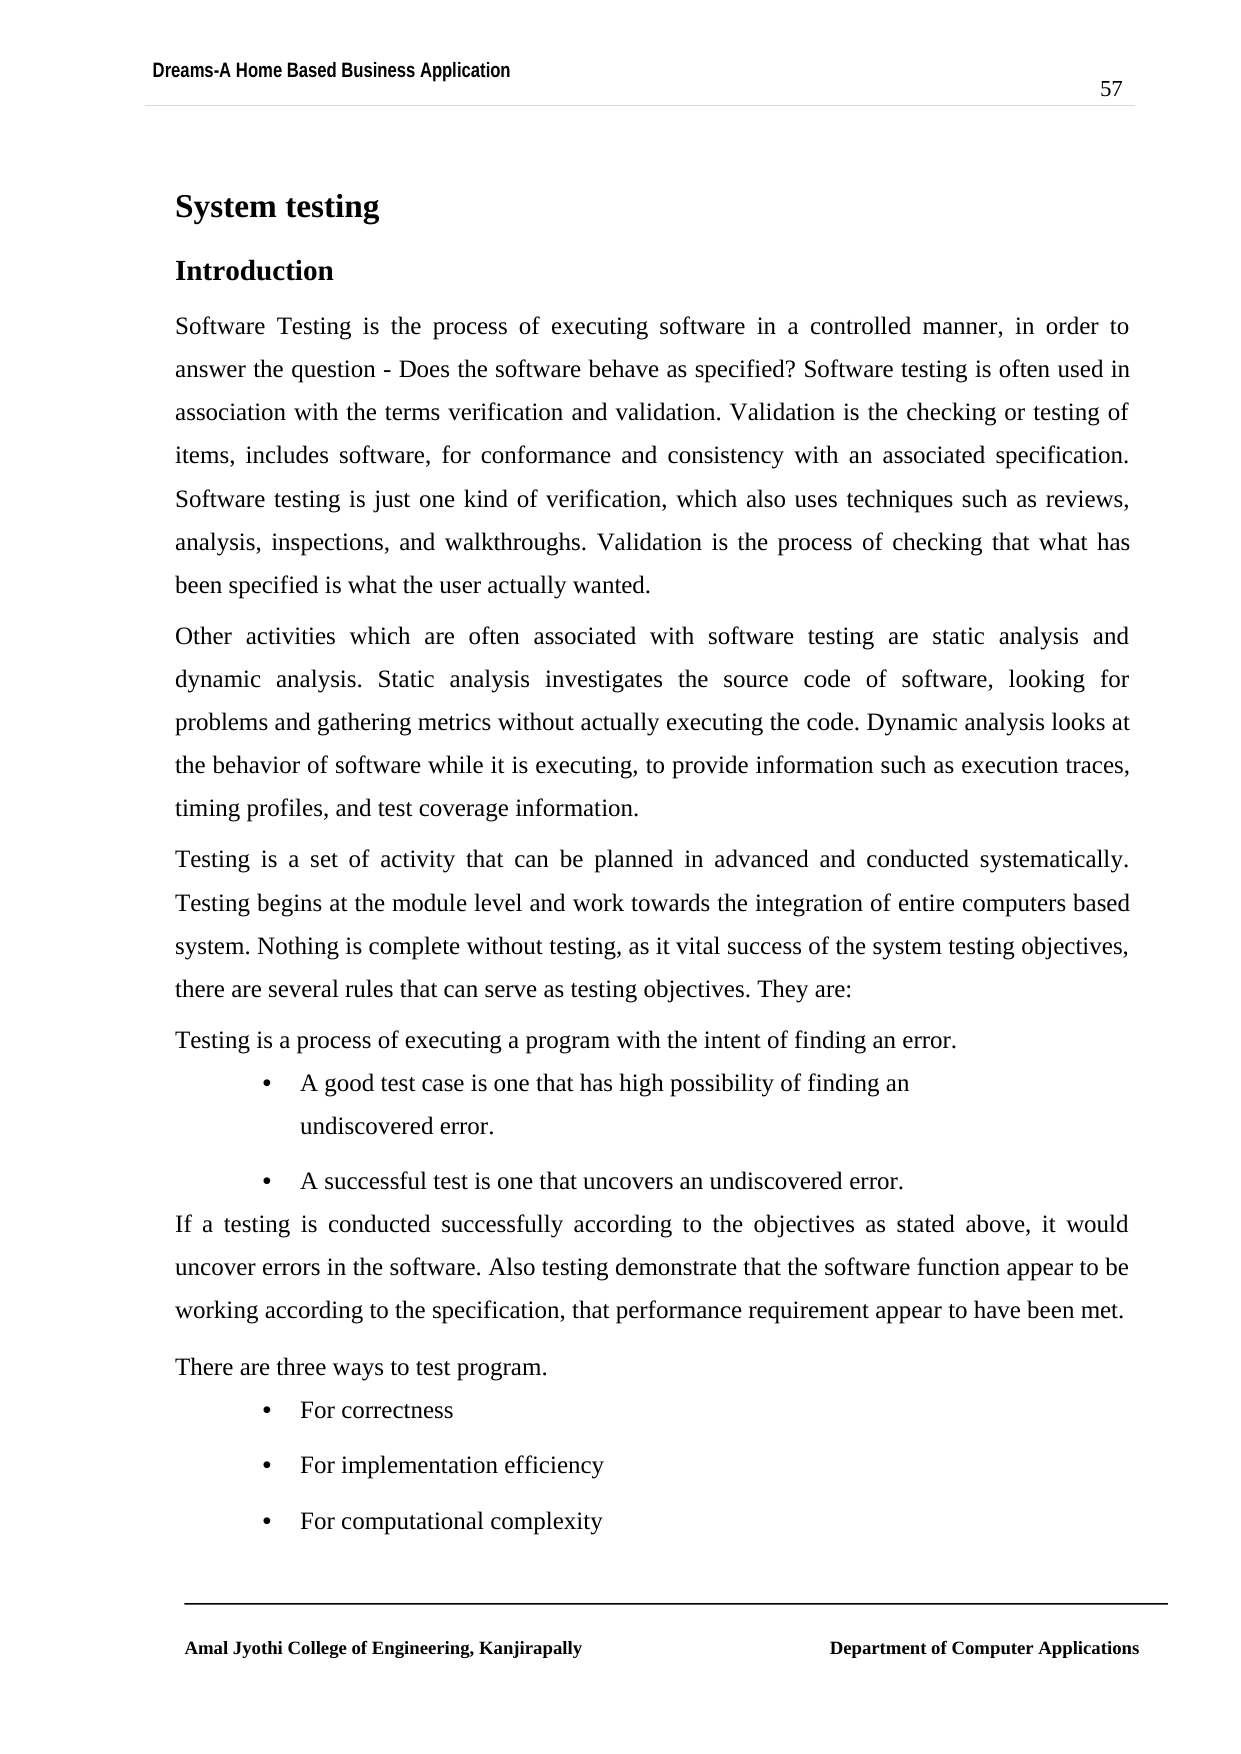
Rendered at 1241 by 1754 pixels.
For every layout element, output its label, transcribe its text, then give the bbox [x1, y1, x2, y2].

list A successful test is one that uncovers an undiscovered error. [262, 1166, 987, 1195]
list For correctness [262, 1395, 987, 1423]
text Software Testing is the process of executing software in a controlled manner, in order to answer the question - Does the software behave as specified? Software testing is often used in association with the terms verification and validation. Validation is the checking or testing of items, includes software, for conformance and consistency with an associated specification. Software testing is just one kind of verification, which also uses techniques such as reviews, analysis, inspections, and walkthroughs. Validation is the process of checking that what has been specified is what the user actually wanted. [175, 311, 1131, 599]
text Introduction [175, 253, 987, 286]
text There are three ways to test program. [175, 1352, 987, 1380]
text Testing is a set of activity that can be planned in advanced and conducted systematically. Testing begins at the module level and work towards the integration of entire computers based system. Nothing is complete without testing, as it vital success of the system testing objectives, there are several rules that can serve as testing objectives. They are: [175, 844, 1131, 1003]
text Testing is a process of executing a program with the intent of finding an error. [175, 1025, 1131, 1054]
text System testing [175, 187, 987, 225]
list For implementation efficiency [262, 1450, 987, 1479]
text Other activities which are often associated with software testing are static analysis and dynamic analysis. Static analysis investigates the source code of software, looking for problems and gathering metrics without actually executing the code. Dynamic analysis looks at the behavior of software while it is executing, to provide information such as execution traces, timing profiles, and test coverage information. [175, 621, 1131, 822]
list For computational complexity [262, 1506, 987, 1534]
text If a testing is conducted successfully according to the objectives as stated above, it would uncover errors in the software. Also testing demonstrate that the software function appear to be working according to the specification, that performance requirement appear to have been met. [175, 1209, 1131, 1324]
list A good test case is one that has high possibility of finding an undiscovered error. [262, 1068, 987, 1140]
